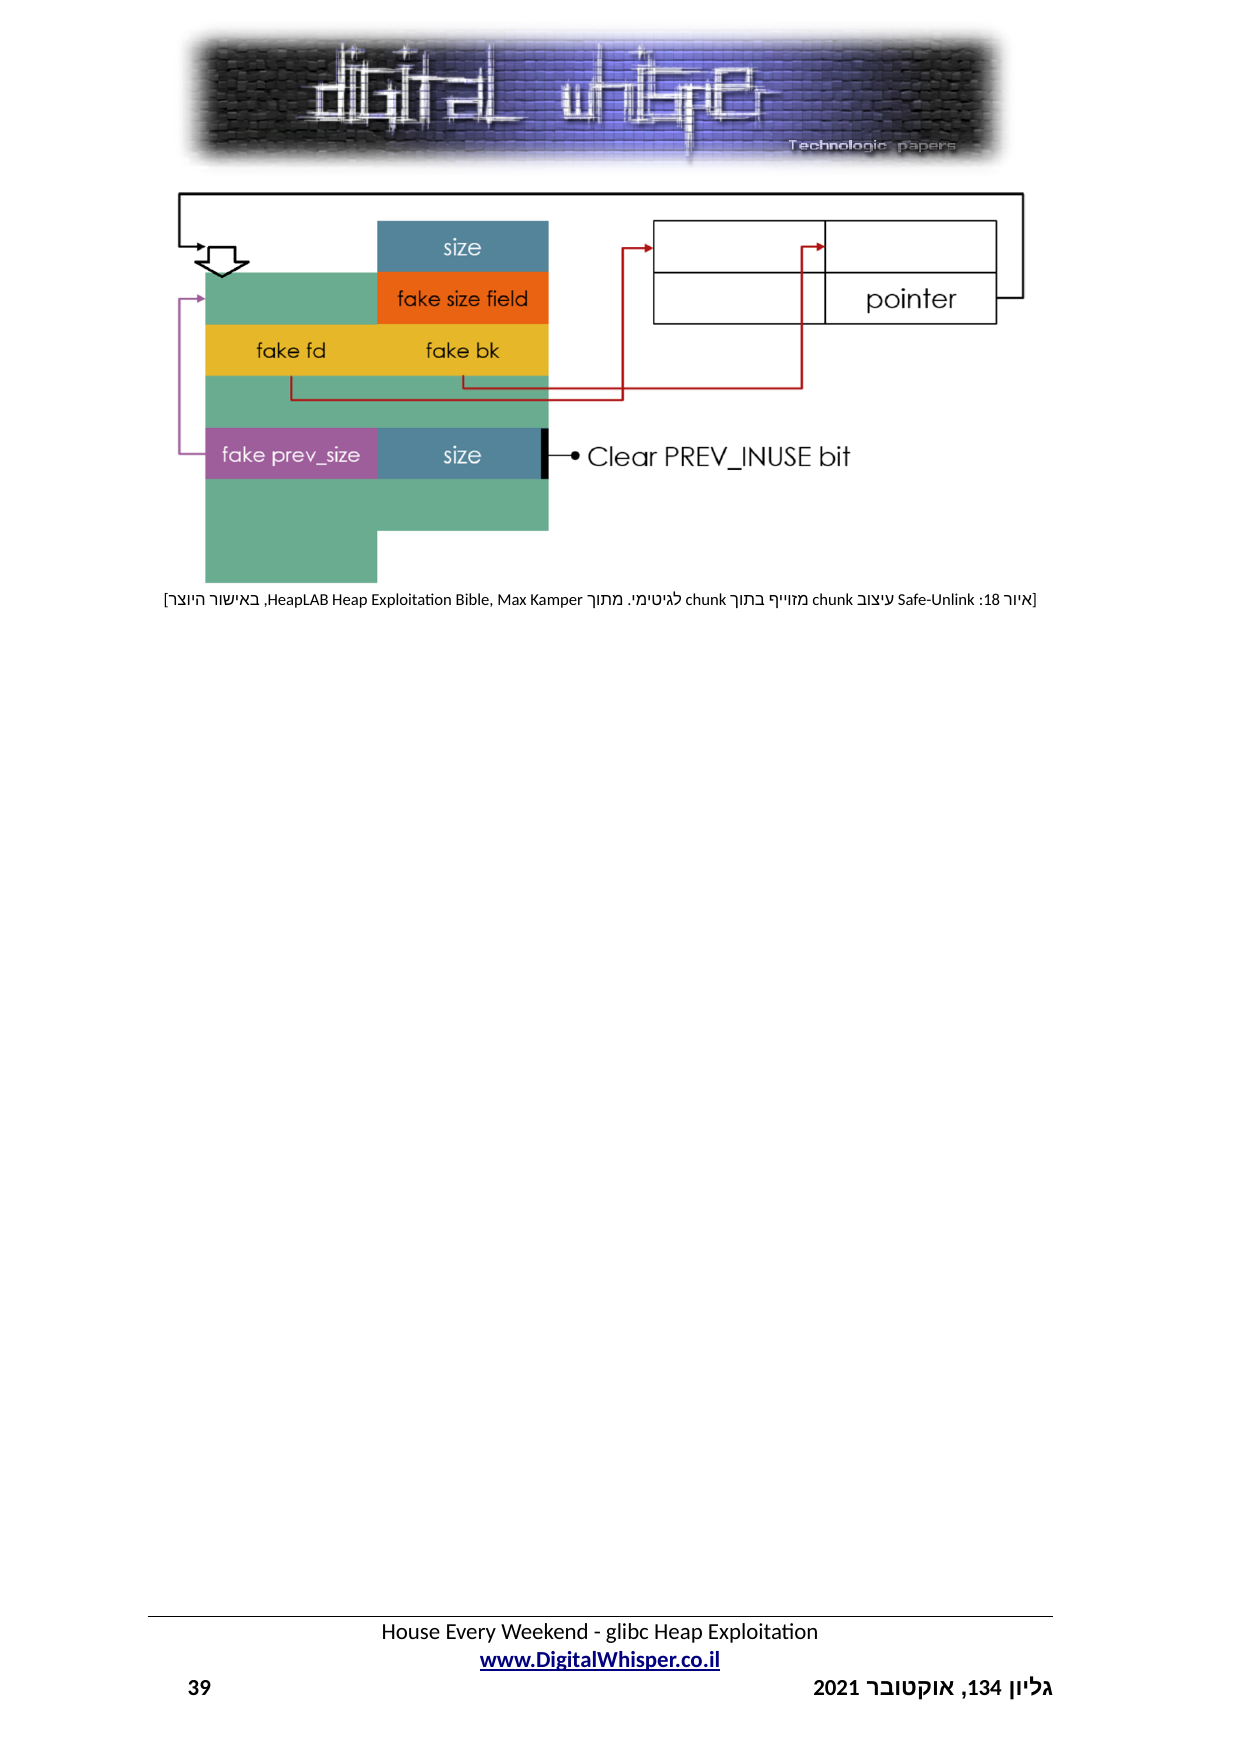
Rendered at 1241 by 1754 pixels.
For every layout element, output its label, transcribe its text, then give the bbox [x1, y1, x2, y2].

text [איור 18: Safe-Unlink עיצוב chunk מזוייף בתוך chunk לגיטימי. מתוך HeapLAB Heap Exploitation Bible, Max Kamper, באישור היוצר] [148, 590, 1053, 610]
picture [165, 188, 1035, 590]
picture [147, 19, 1047, 178]
